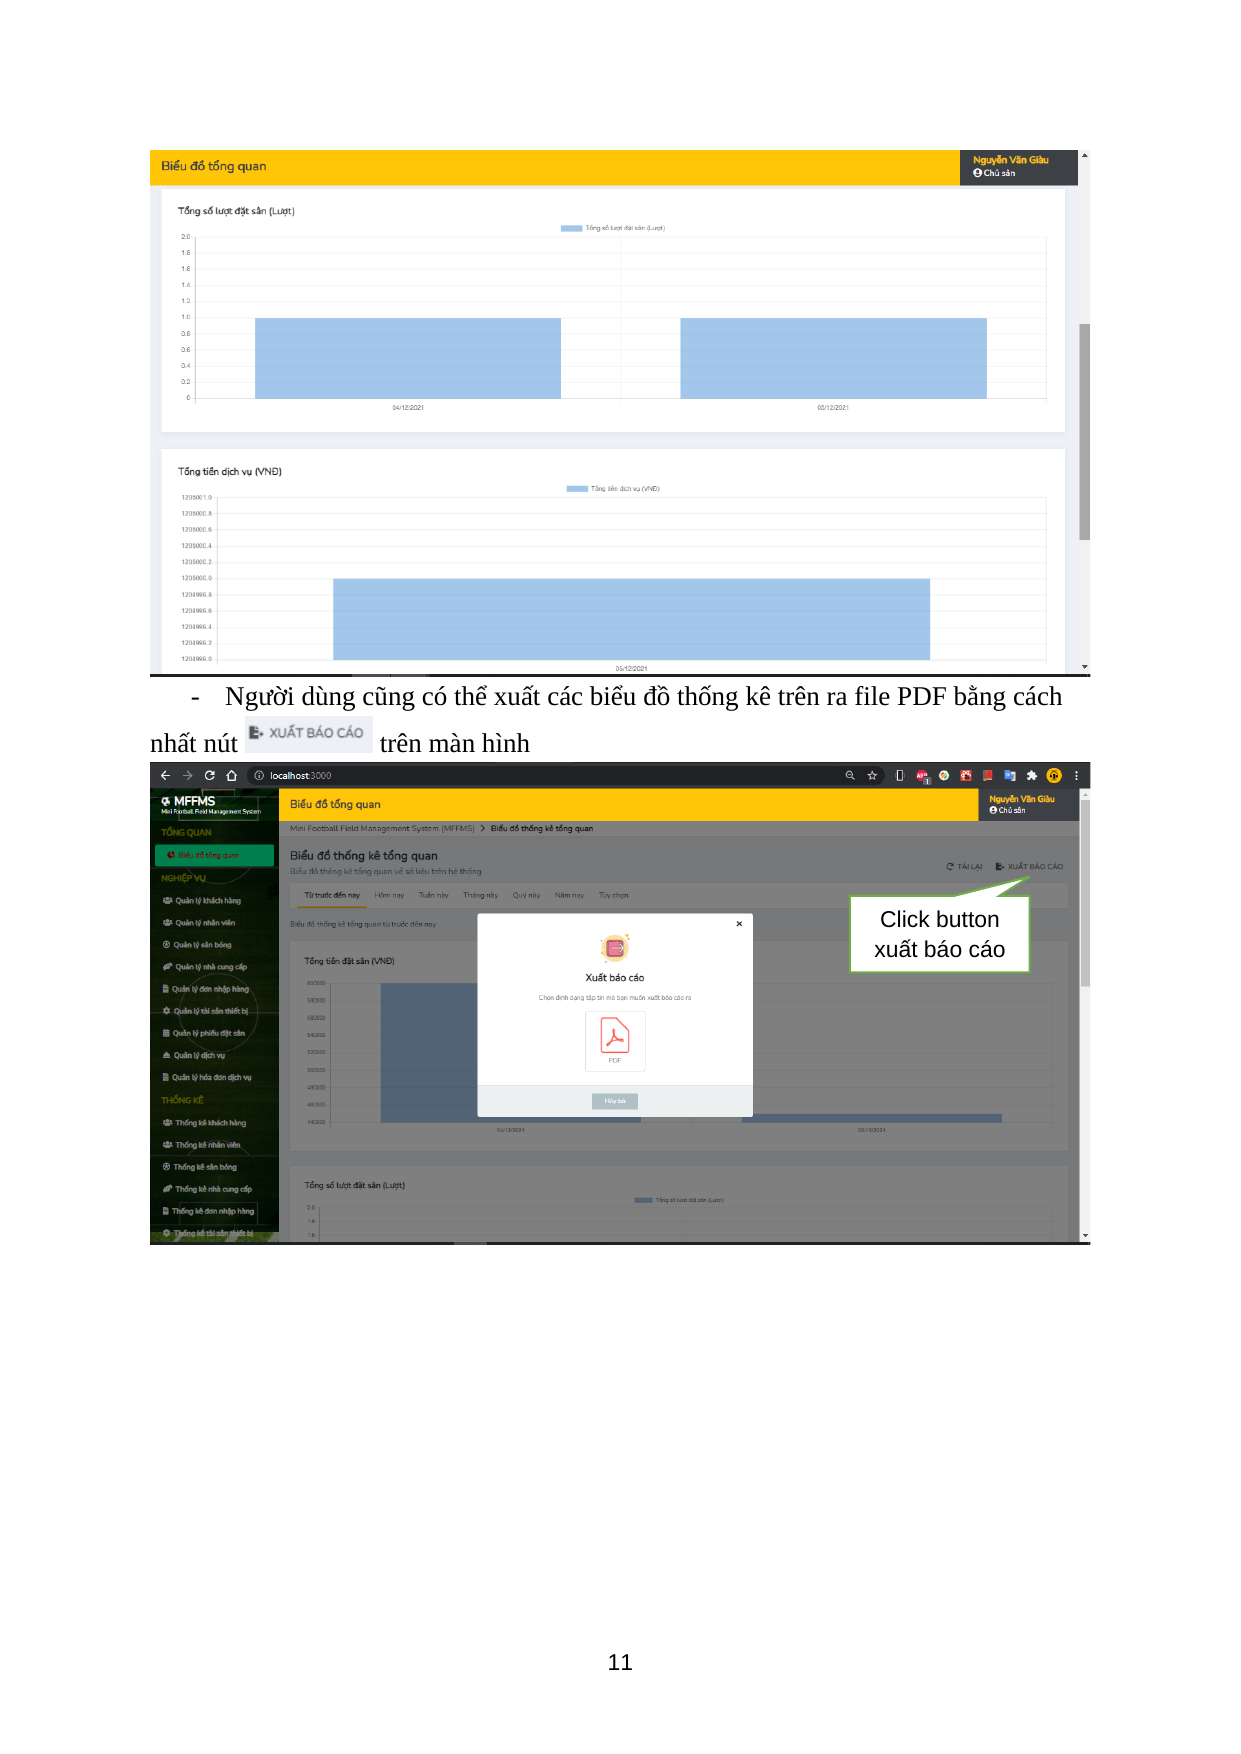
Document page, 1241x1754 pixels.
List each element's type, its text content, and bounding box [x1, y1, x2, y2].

picture [244, 716, 373, 753]
picture [150, 762, 1091, 1245]
picture [150, 150, 1091, 677]
text - Người dùng cũng có thể xuất các biểu đồ thống kê trên ra file PDF bằng cách nhất nút trên màn hình [150, 680, 1090, 758]
